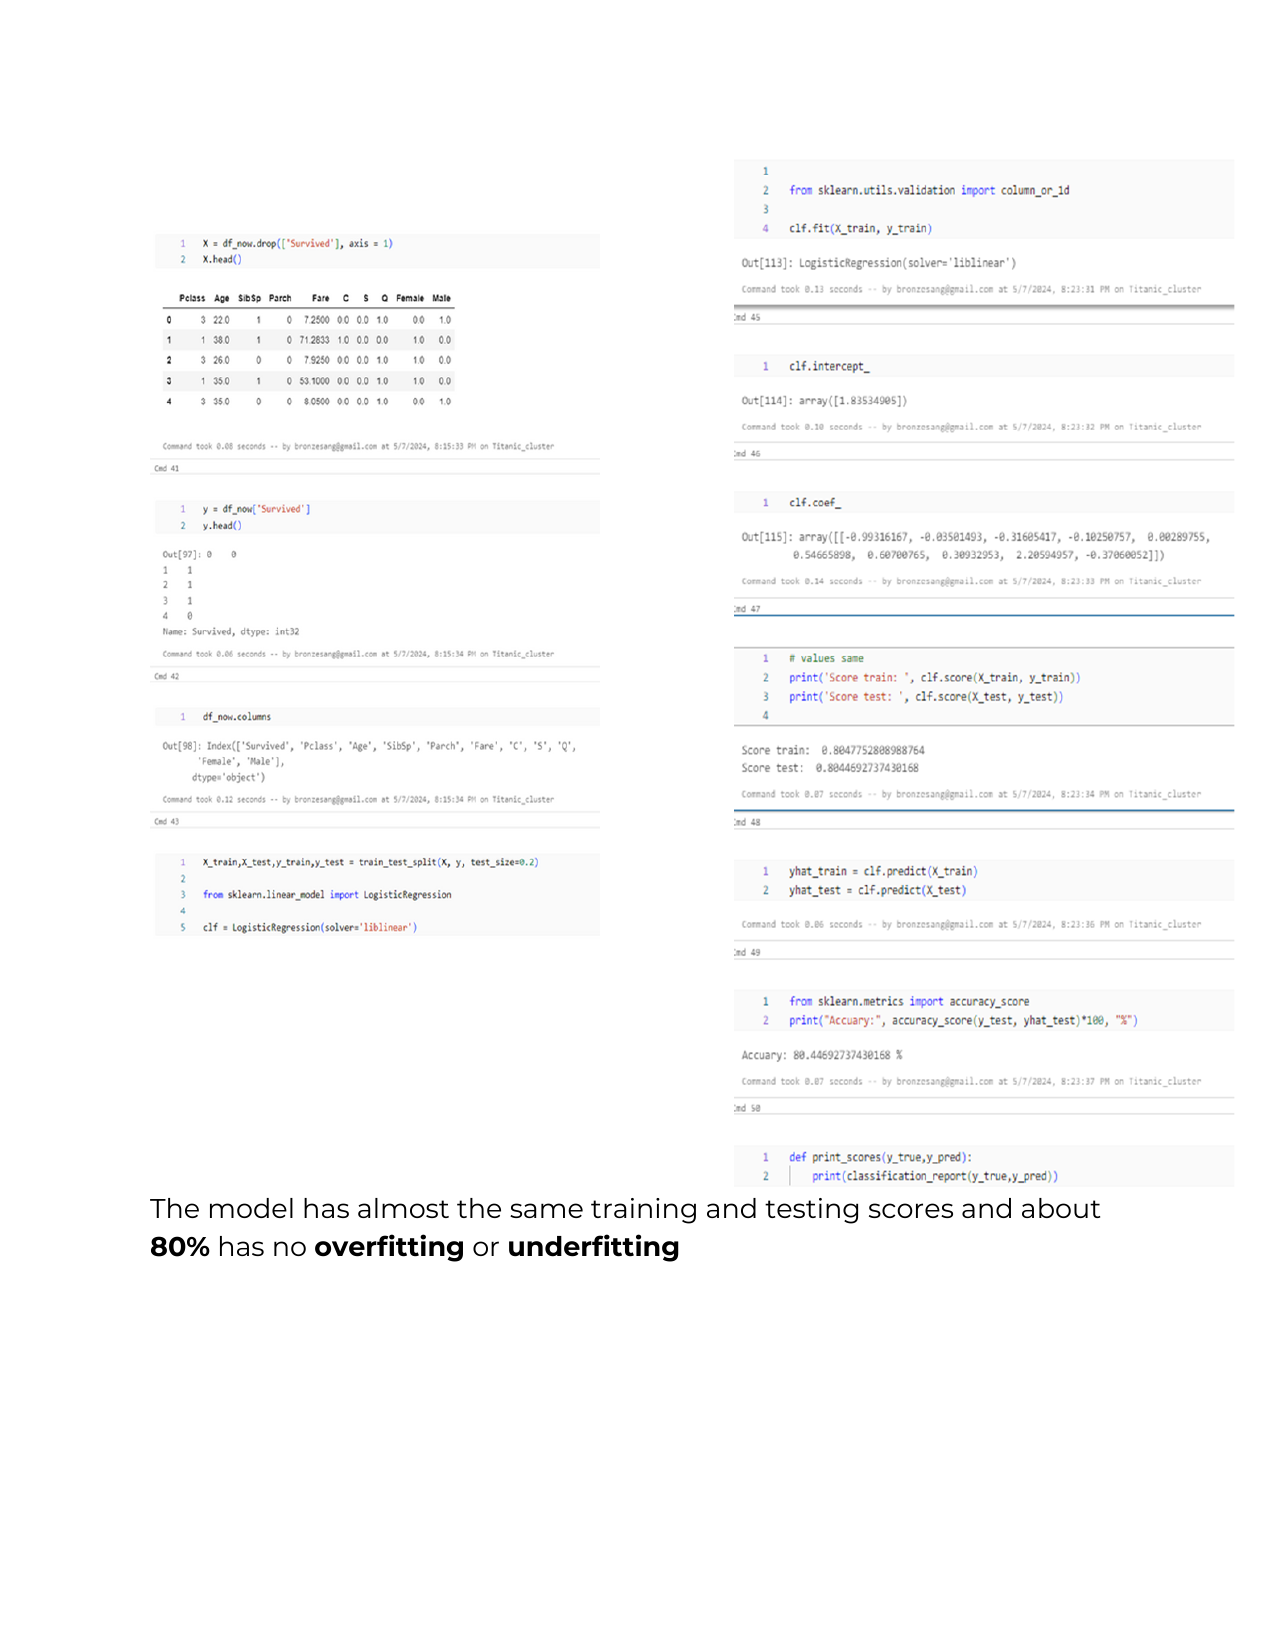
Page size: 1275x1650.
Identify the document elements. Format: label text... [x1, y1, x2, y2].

picture [150, 150, 1235, 1189]
text The model has almost the same training and testing scores and about 80% has no overfitting or underfitting [150, 1192, 1125, 1263]
